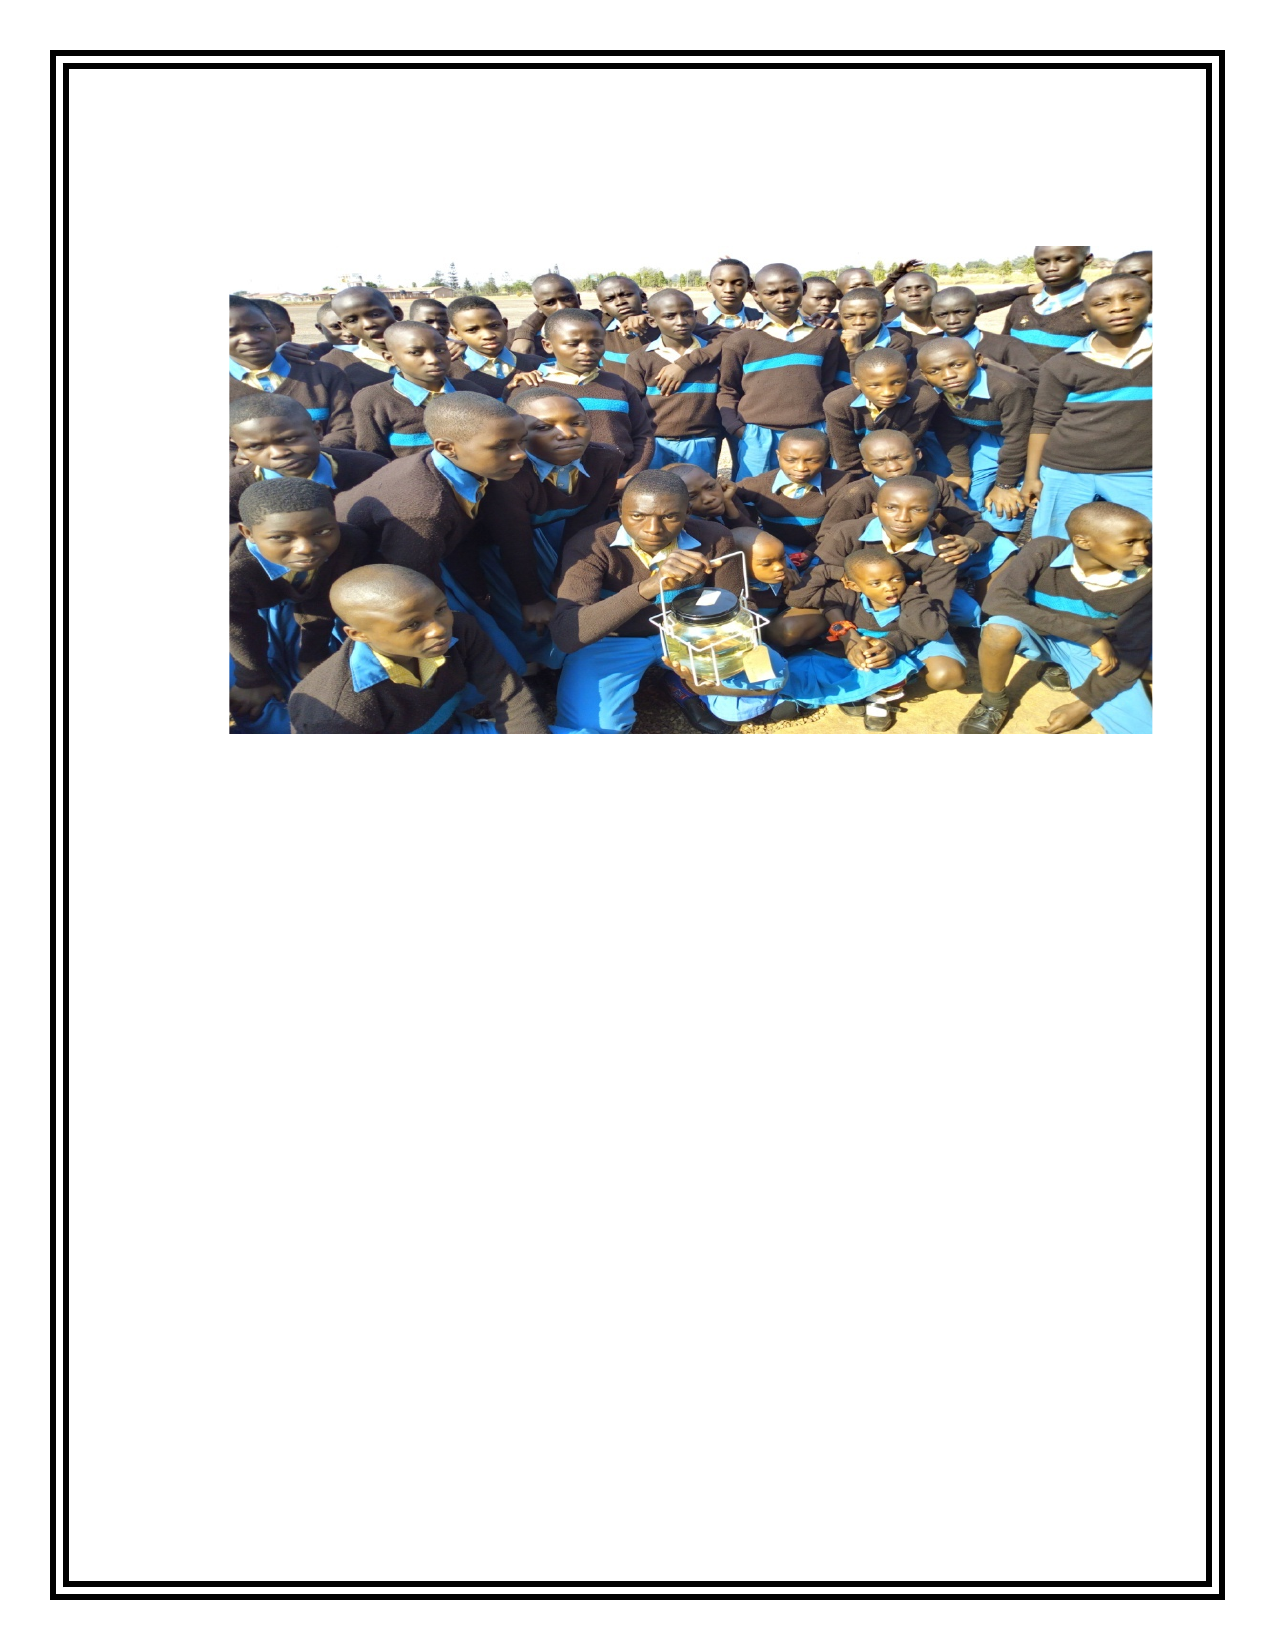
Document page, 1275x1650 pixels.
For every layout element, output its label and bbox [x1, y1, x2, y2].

picture [229, 246, 1153, 734]
